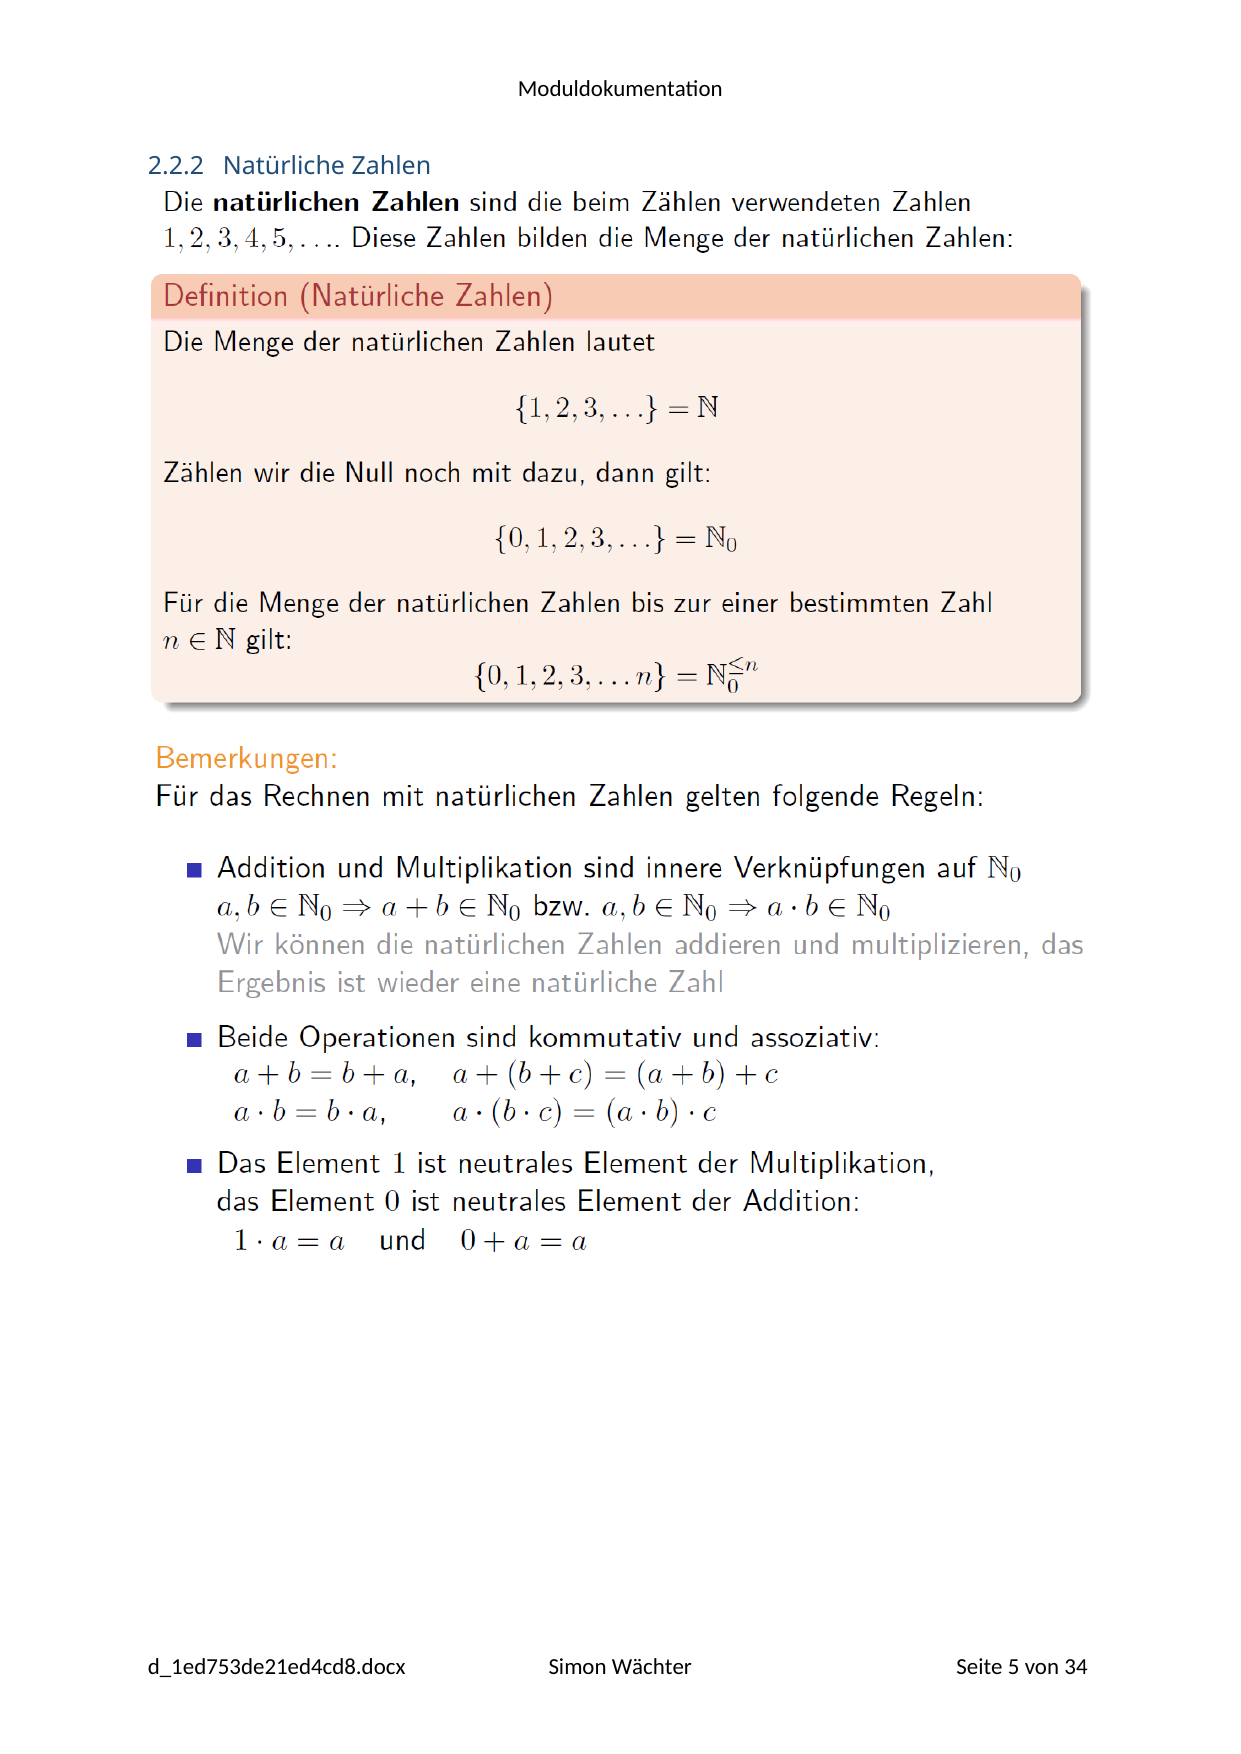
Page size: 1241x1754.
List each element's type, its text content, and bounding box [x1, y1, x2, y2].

subtitle Natürliche Zahlen [148, 148, 1093, 182]
picture [147, 737, 1093, 1268]
picture [147, 184, 1093, 719]
